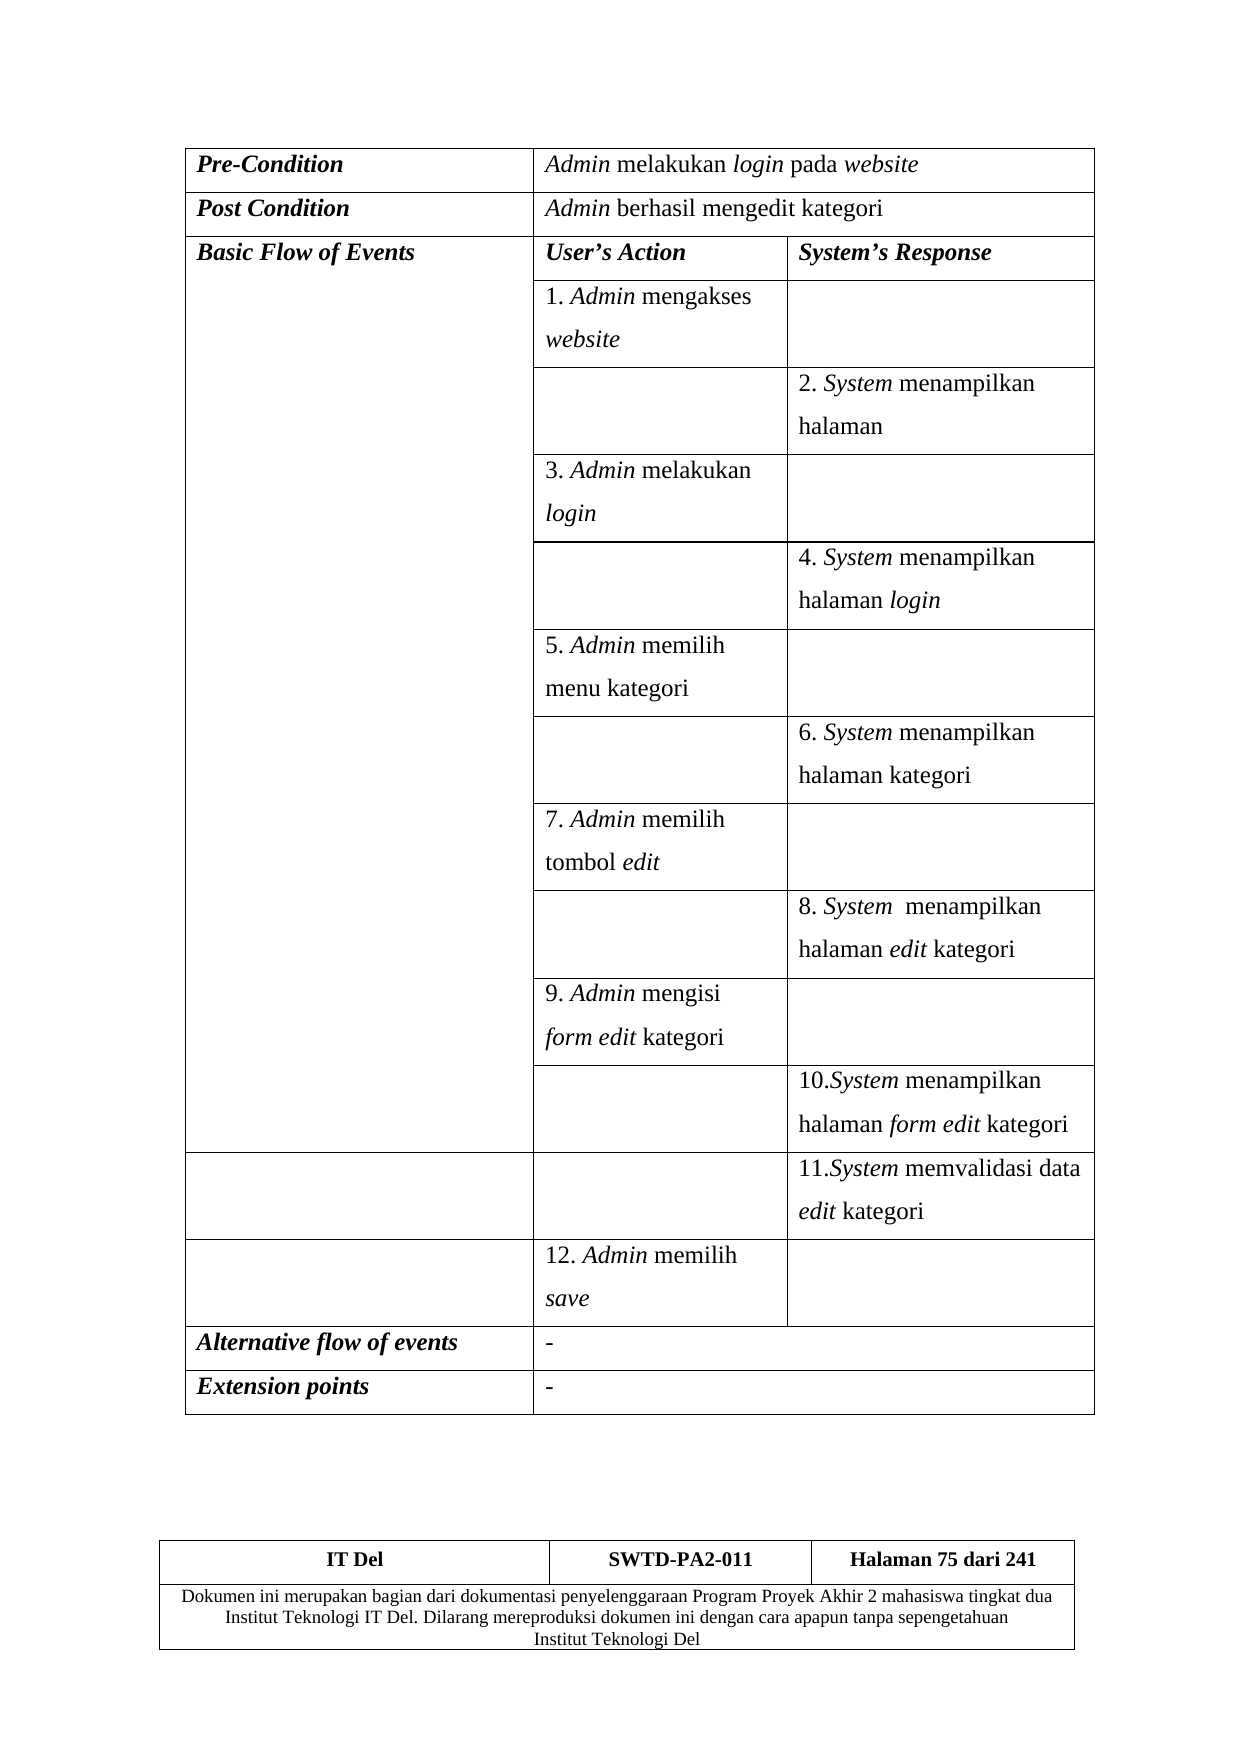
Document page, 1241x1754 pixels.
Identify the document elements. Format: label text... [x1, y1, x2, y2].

table_cell Admin melakukan login pada website [534, 149, 1094, 192]
table_cell 9. Admin mengisi form edit kategori [534, 979, 787, 1064]
table_cell 4. System menampilkan halaman login [788, 543, 1094, 629]
table_cell - [534, 1371, 1094, 1414]
table_cell [788, 1240, 1094, 1326]
table_cell Basic Flow of Events [186, 237, 533, 1152]
table_cell [788, 630, 1094, 716]
table_cell [534, 1153, 787, 1239]
table_cell [534, 891, 787, 977]
table_cell Post Condition [186, 193, 533, 236]
table_cell - [534, 1327, 1094, 1370]
table_cell [534, 1066, 787, 1152]
table_cell [186, 1153, 533, 1239]
table_cell [788, 281, 1094, 367]
table_cell [788, 979, 1094, 1064]
table_cell 10.System menampilkan halaman form edit kategori [788, 1066, 1094, 1152]
table_cell [788, 455, 1094, 541]
table_cell Pre-Condition [186, 149, 533, 192]
table_cell 5. Admin memilih menu kategori [534, 630, 787, 716]
table_cell 8. System menampilkan halaman edit kategori [788, 891, 1094, 977]
table_cell 3. Admin melakukan login [534, 455, 787, 541]
table_cell [534, 368, 787, 454]
table_cell [534, 717, 787, 803]
table_cell [186, 1240, 533, 1326]
table_cell Admin berhasil mengedit kategori [534, 193, 1094, 236]
table_cell 11.System memvalidasi data edit kategori [788, 1153, 1094, 1239]
table_cell [534, 543, 787, 629]
table_cell System’s Response [788, 237, 1094, 280]
table_cell User’s Action [534, 237, 787, 280]
table_cell 1. Admin mengakses website [534, 281, 787, 367]
table_cell 7. Admin memilih tombol edit [534, 804, 787, 890]
table_cell 6. System menampilkan halaman kategori [788, 717, 1094, 803]
table_cell Extension points [186, 1371, 533, 1414]
table_cell 2. System menampilkan halaman [788, 368, 1094, 454]
table_cell Alternative flow of events [186, 1327, 533, 1370]
table_cell 12. Admin memilih save [534, 1240, 787, 1326]
table_cell [788, 804, 1094, 890]
